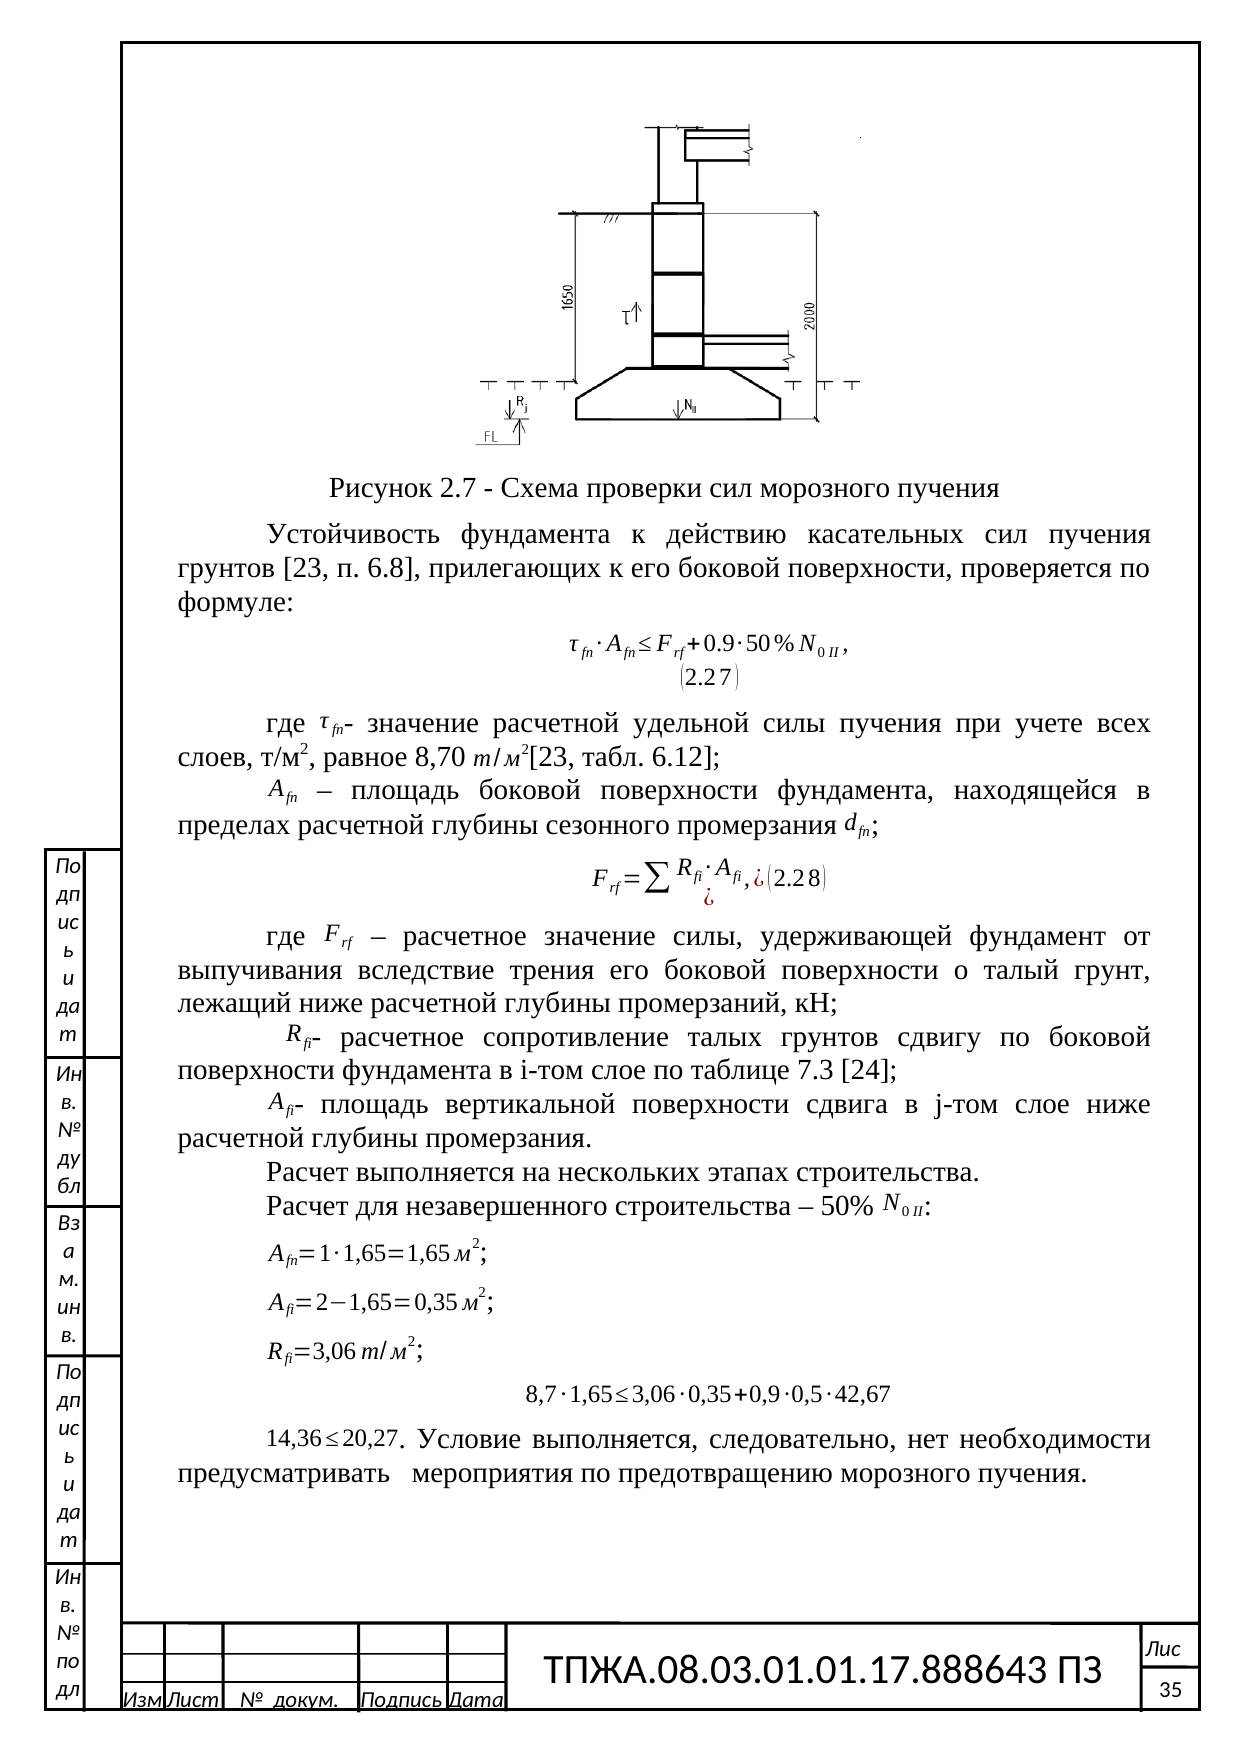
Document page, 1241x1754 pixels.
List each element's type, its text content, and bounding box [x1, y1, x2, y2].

text . Условие выполняется, следовательно, нет необходимости предусматривать мероприятия по предотвращению морозного пучения. [177, 1421, 1152, 1488]
text где - значение расчетной удельной силы пучения при учете всех слоев, т/м2, равное 8,70 [23, табл. 6.12]; [177, 705, 1152, 772]
text ; [266, 1332, 1152, 1368]
text - расчетное сопротивление талых грунтов сдвигу по боковой поверхности фундамента в i-том слое по таблице 7.3 [24]; [177, 1019, 1152, 1086]
picture [466, 116, 863, 458]
text Расчет для незавершенного строительства – 50% : [177, 1188, 1152, 1221]
text где – расчетное значение силы, удерживающей фундамент от выпучивания вследствие трения его боковой поверхности о талый грунт, лежащий ниже расчетной глубины промерзаний, кН; [177, 918, 1152, 1019]
text Рисунок 2.7 - Схема проверки сил морозного пучения [177, 471, 1152, 504]
text – площадь боковой поверхности фундамента, находящейся в пределах расчетной глубины сезонного промерзания ; [177, 772, 1152, 841]
text - площадь вертикальной поверхности сдвига в j-том слое ниже расчетной глубины промерзания. [177, 1086, 1152, 1154]
text Расчет выполняется на нескольких этапах строительства. [177, 1154, 1152, 1188]
text ; [266, 1283, 1152, 1319]
text ; [177, 1234, 1152, 1270]
text Устойчивость фундамента к действию касательных сил пучения грунтов [23, п. 6.8], прилегающих к его боковой поверхности, проверяется по формуле: [177, 517, 1152, 617]
